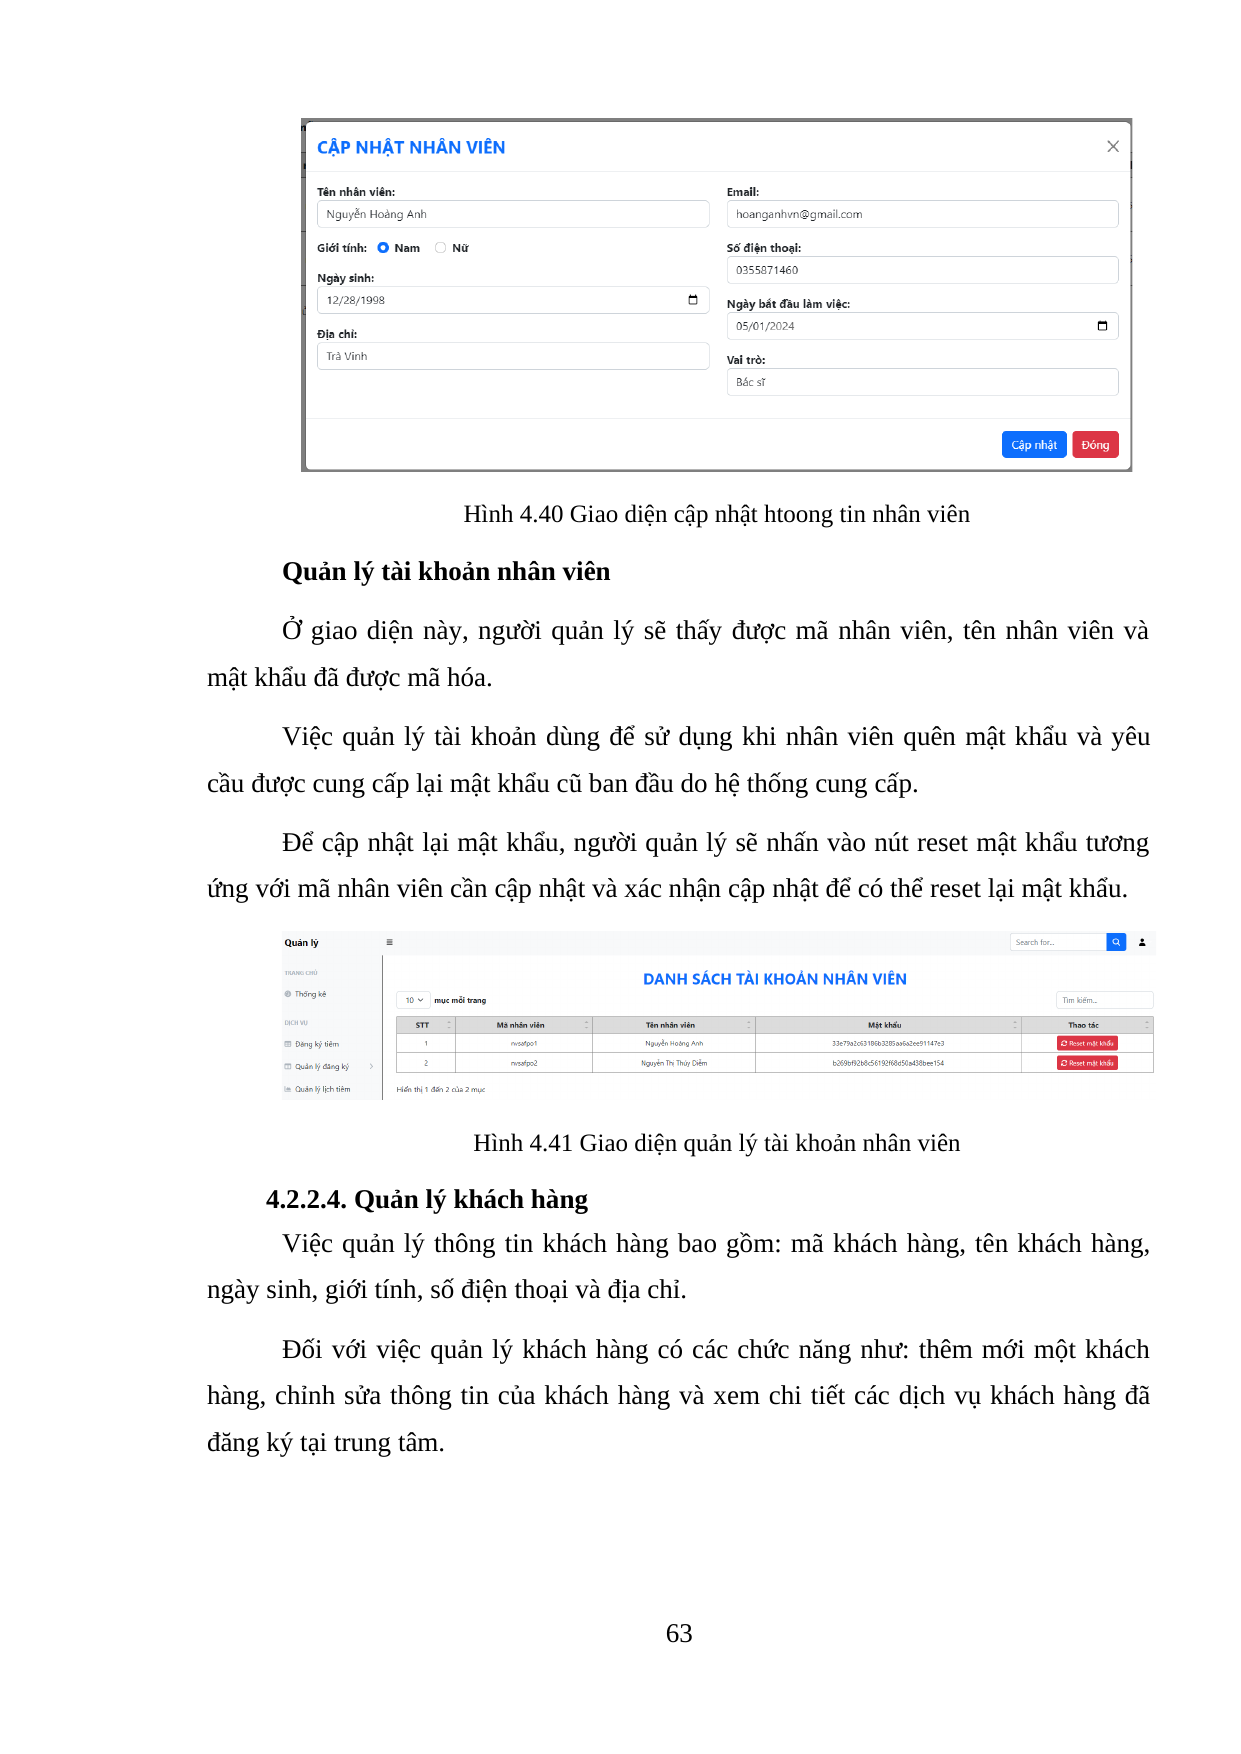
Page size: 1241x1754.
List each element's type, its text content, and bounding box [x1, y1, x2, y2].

text Việc quản lý tài khoản dùng để sử dụng khi nhân viên quên mật khẩu và yêu cầu được cung cấp lại mật khẩu cũ ban đầu do hệ thống cung cấp. [207, 720, 1152, 798]
text Đối với việc quản lý khách hàng có các chức năng như: thêm mới một khách hàng, chỉnh sửa thông tin của khách hàng và xem chi tiết các dịch vụ khách hàng đã đăng ký tại trung tâm. [207, 1333, 1152, 1457]
picture [301, 118, 1133, 472]
text Để cập nhật lại mật khẩu, người quản lý sẽ nhấn vào nút reset mật khẩu tương ứng với mã nhân viên cần cập nhật và xác nhận cập nhật để có thể reset lại mật khẩu. [207, 826, 1152, 904]
text Việc quản lý thông tin khách hàng bao gồm: mã khách hàng, tên khách hàng, ngày sinh, giới tính, số điện thoại và địa chỉ. [207, 1227, 1152, 1305]
text Quản lý tài khoản nhân viên [207, 555, 1152, 586]
picture [281, 931, 1157, 1100]
text Ở giao diện này, người quản lý sẽ thấy được mã nhân viên, tên nhân viên và mật khẩu đã được mã hóa. [207, 614, 1152, 692]
subtitle Quản lý khách hàng [266, 1183, 1152, 1214]
